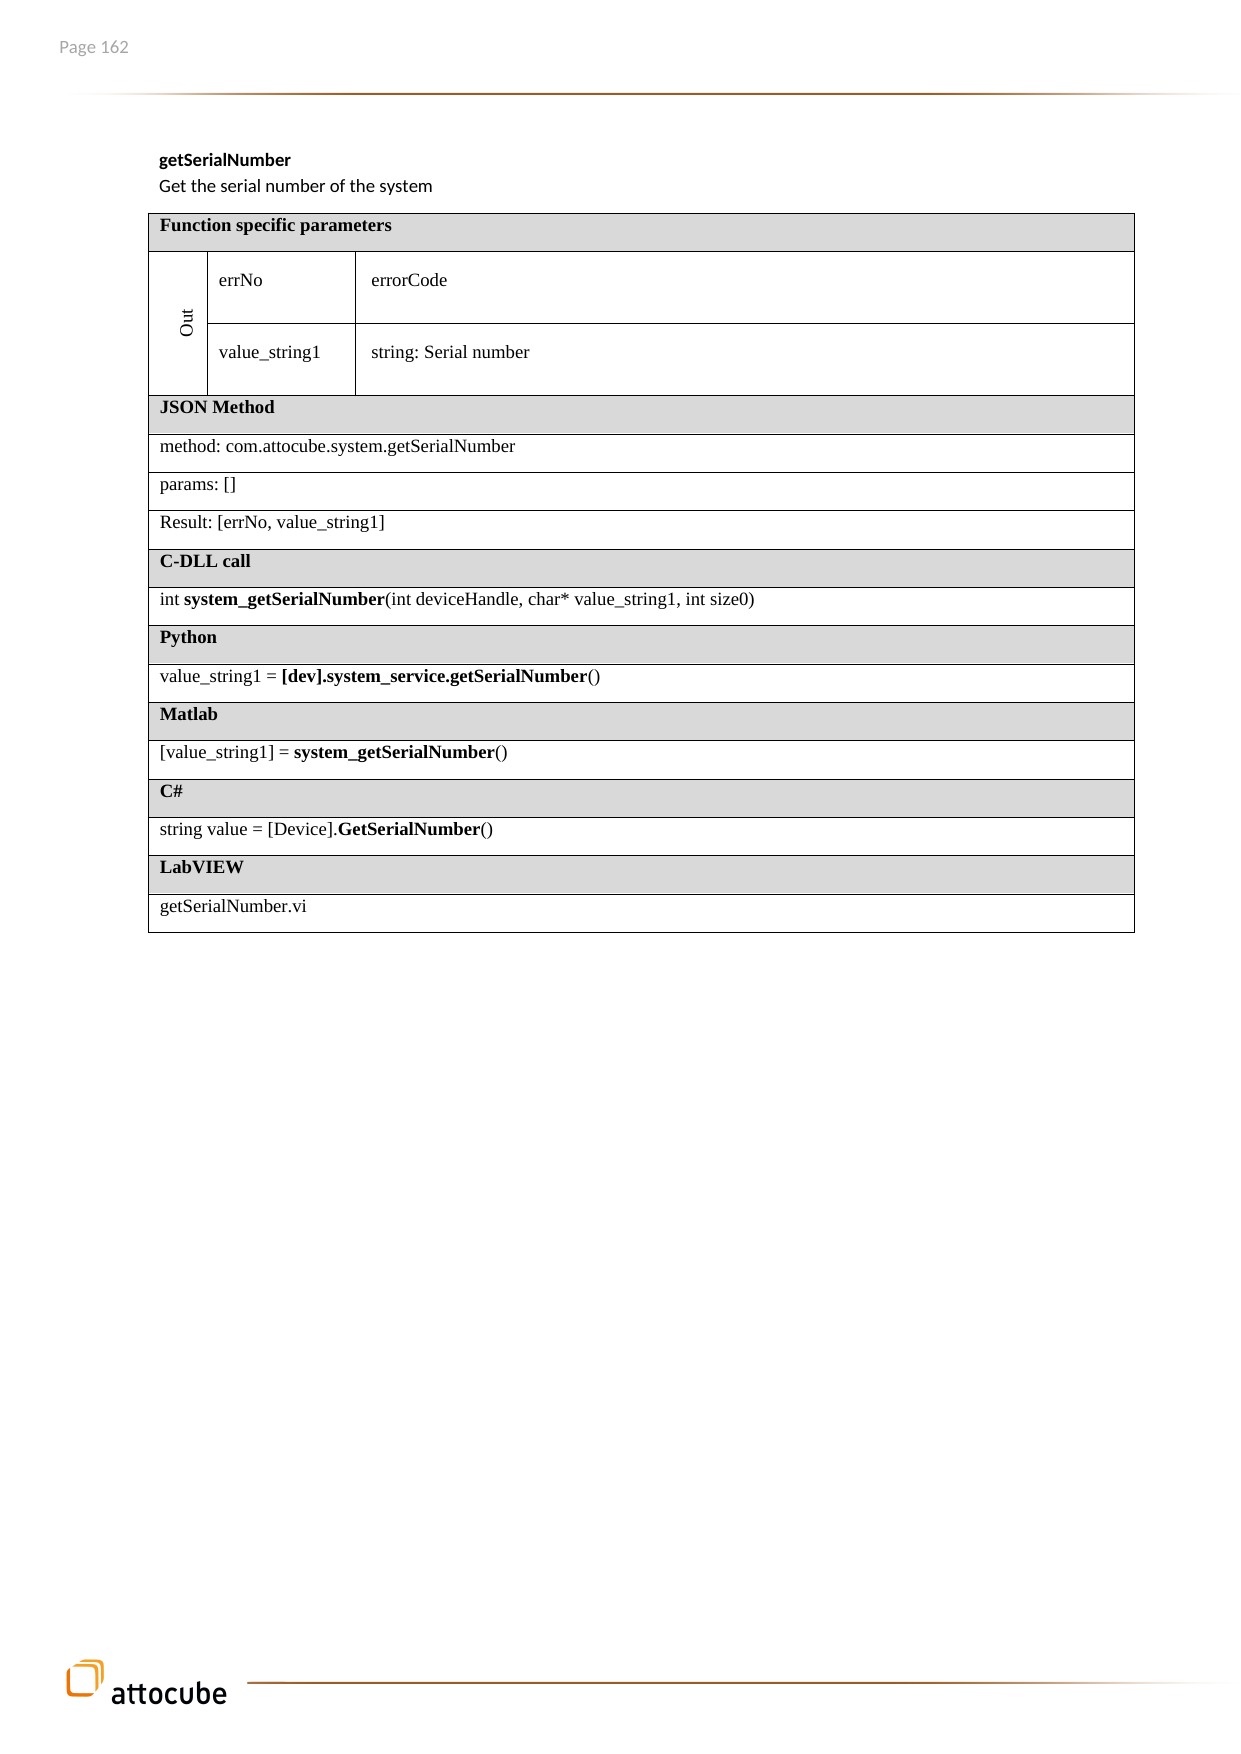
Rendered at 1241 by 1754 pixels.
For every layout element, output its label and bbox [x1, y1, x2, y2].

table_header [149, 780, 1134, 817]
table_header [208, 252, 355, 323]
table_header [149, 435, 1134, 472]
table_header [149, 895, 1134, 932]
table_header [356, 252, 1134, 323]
picture [68, 82, 1241, 108]
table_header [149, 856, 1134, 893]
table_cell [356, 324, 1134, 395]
picture [10, 1651, 1240, 1711]
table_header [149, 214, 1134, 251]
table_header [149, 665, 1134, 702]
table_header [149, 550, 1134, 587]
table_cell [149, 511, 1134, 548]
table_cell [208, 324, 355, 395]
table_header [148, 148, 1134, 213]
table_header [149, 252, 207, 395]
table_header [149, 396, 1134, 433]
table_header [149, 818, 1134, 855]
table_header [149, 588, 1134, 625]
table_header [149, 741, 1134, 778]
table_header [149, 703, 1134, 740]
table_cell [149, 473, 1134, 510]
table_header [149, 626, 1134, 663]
